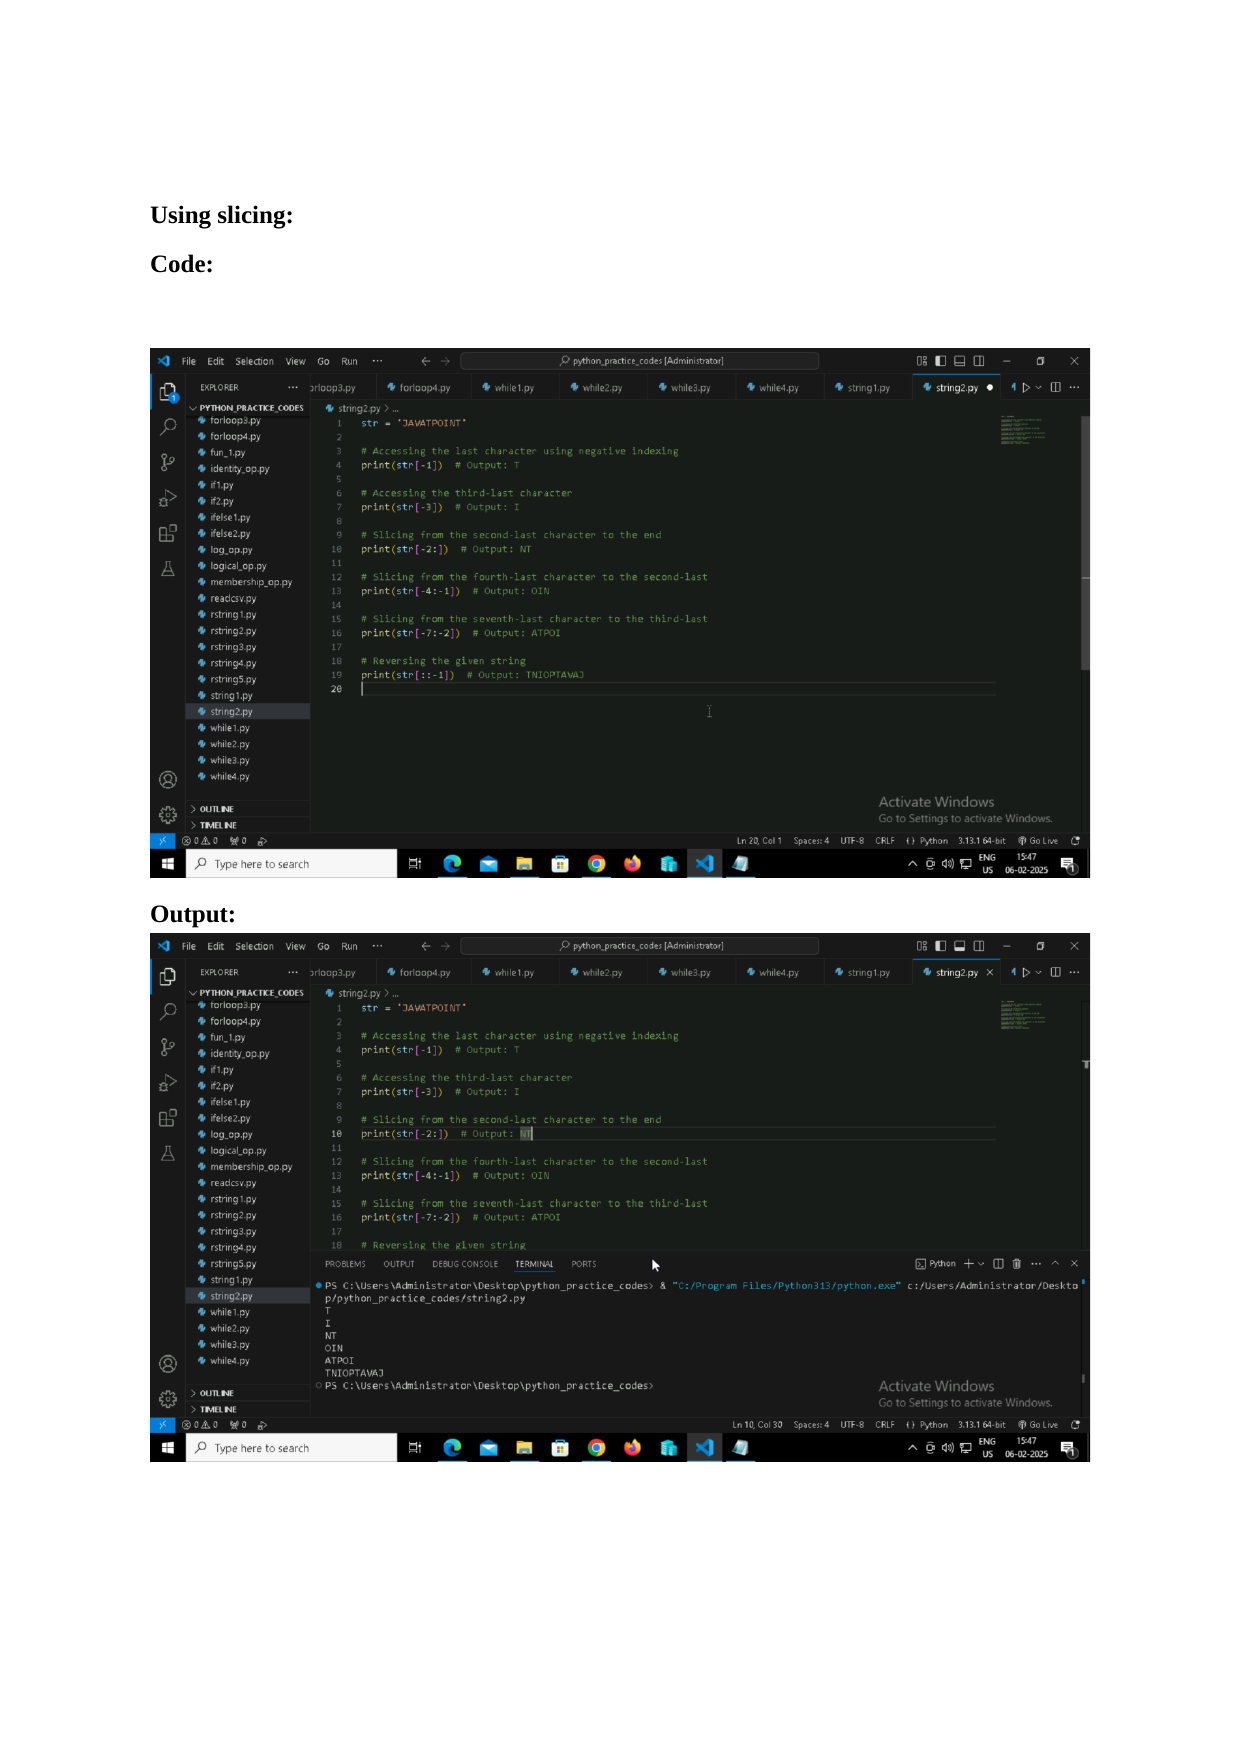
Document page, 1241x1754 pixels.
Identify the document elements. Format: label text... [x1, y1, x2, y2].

picture [150, 348, 1091, 878]
text Using slicing: [150, 200, 1090, 228]
picture [150, 933, 1091, 1462]
text Output: [150, 899, 1090, 933]
text Code: [150, 249, 1090, 278]
